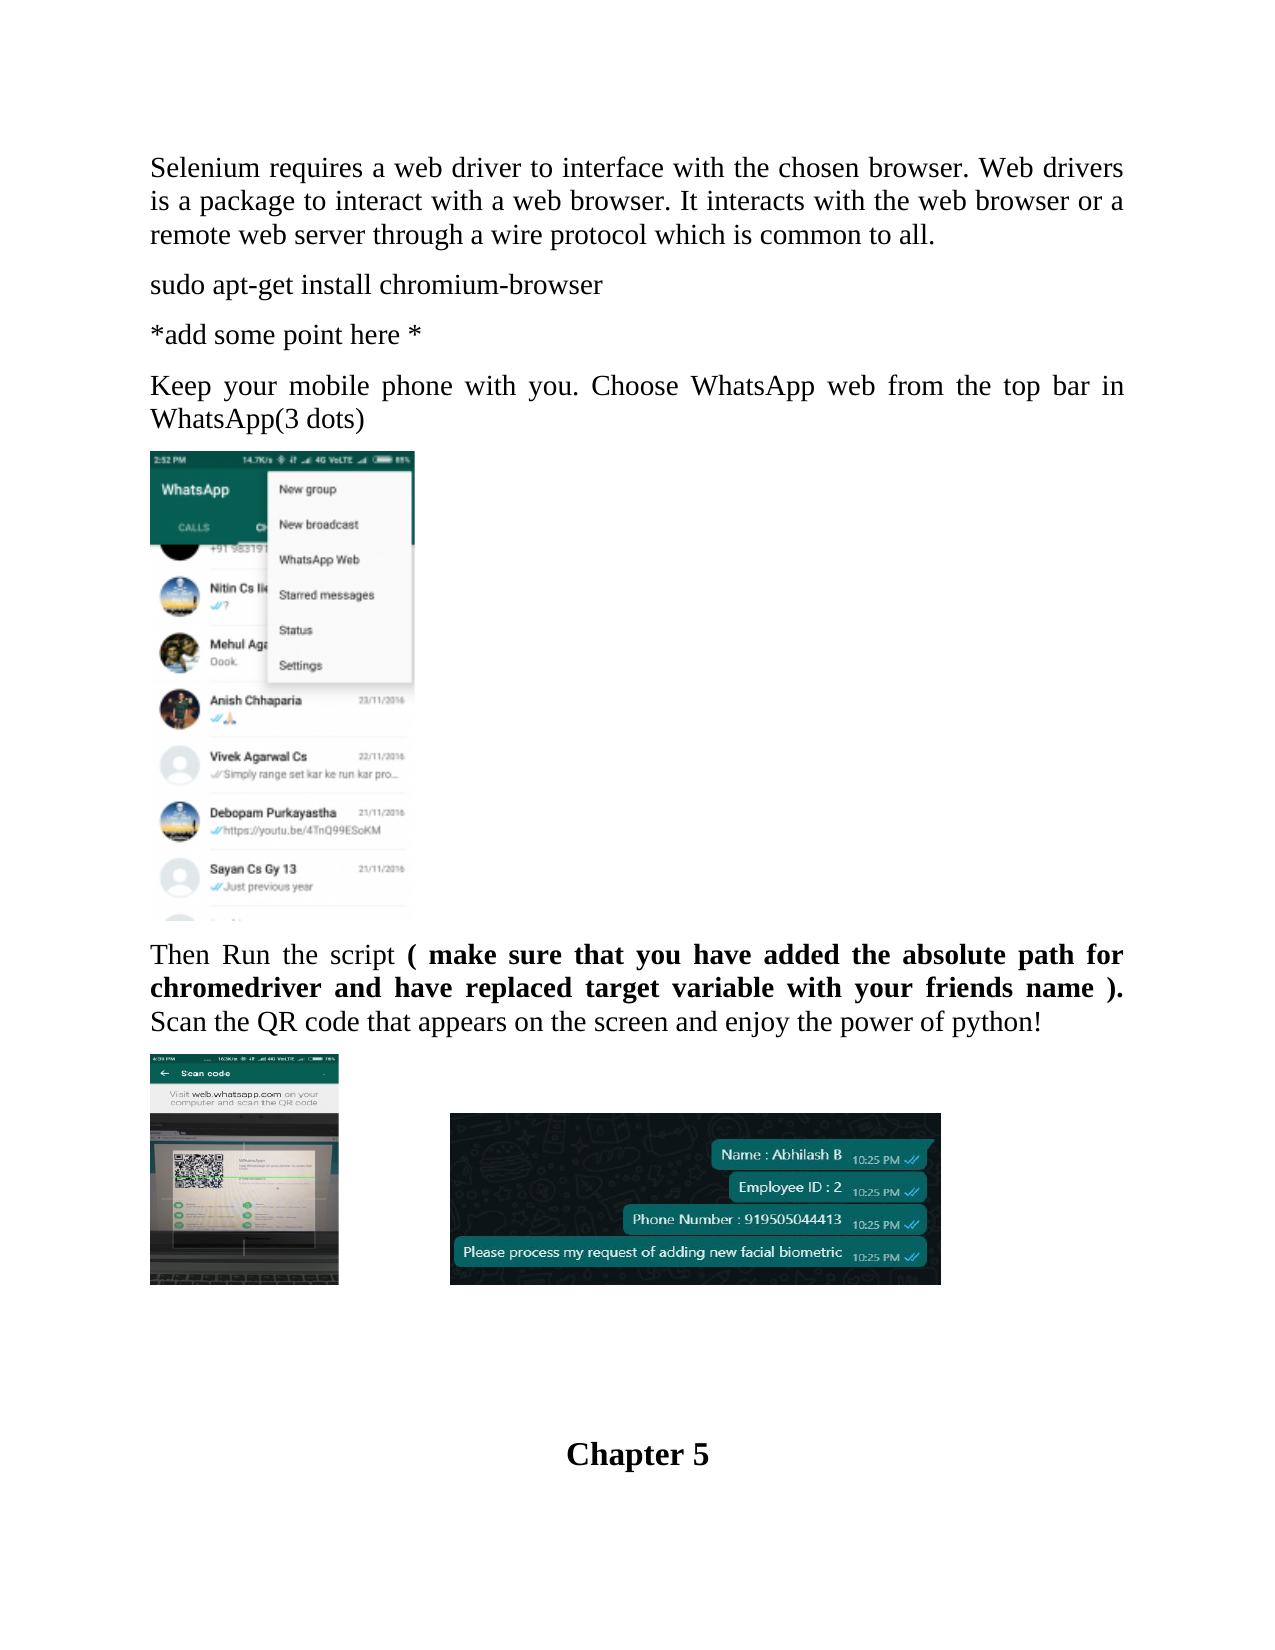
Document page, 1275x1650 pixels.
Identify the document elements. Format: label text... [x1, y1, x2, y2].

text sudo apt-get install chromium-browser [150, 267, 1125, 301]
picture [150, 451, 415, 921]
picture [150, 1054, 339, 1285]
text Keep your mobile phone with you. Choose WhatsApp web from the top bar in WhatsApp(3 dots) [150, 368, 1125, 435]
text Selenium requires a web driver to interface with the chosen browser. Web drivers is a package to interact with a web browser. It interacts with the web browser or a remote web server through a wire protocol which is common to all. [150, 150, 1125, 251]
picture [450, 1113, 941, 1285]
text *add some point here * [150, 317, 1125, 351]
text Then Run the script ( make sure that you have added the absolute path for chromedriver and have replaced target variable with your friends name ). Scan the QR code that appears on the screen and enjoy the power of python! [150, 937, 1125, 1037]
subtitle Chapter 5 [150, 1434, 1125, 1473]
